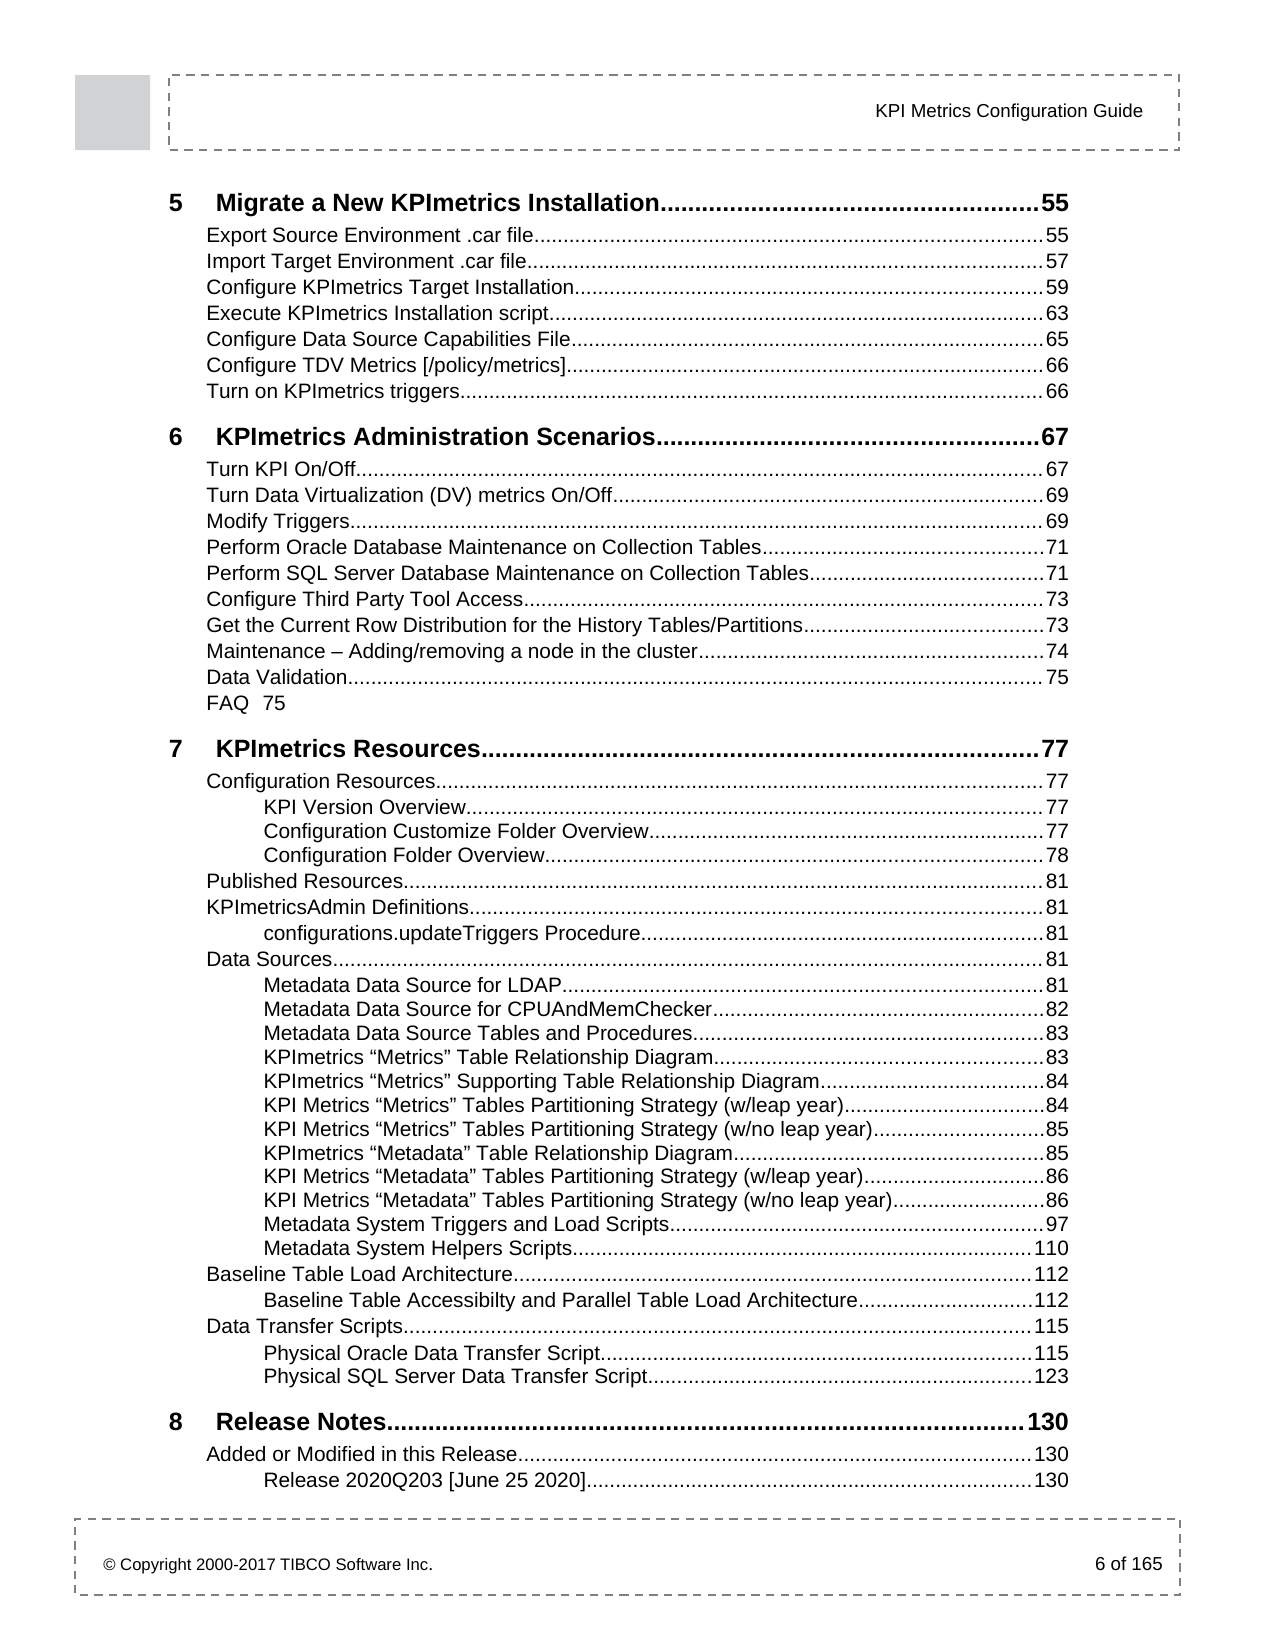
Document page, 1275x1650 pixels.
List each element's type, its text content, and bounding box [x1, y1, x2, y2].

text Configure KPImetrics Target Installation 59 [206, 274, 1162, 298]
text Configuration Folder Overview 78 [263, 842, 1162, 866]
text Data Transfer Scripts 115 [206, 1314, 1162, 1338]
text KPI Metrics “Metadata” Tables Partitioning Strategy (w/leap year) 86 [263, 1164, 1162, 1188]
text KPImetrics “Metrics” Supporting Table Relationship Diagram 84 [263, 1068, 1162, 1092]
text KPI Metrics “Metrics” Tables Partitioning Strategy (w/no leap year) 85 [263, 1116, 1162, 1140]
text 6 KPImetrics Administration Scenarios 67 [169, 421, 1162, 450]
text Added or Modified in this Release 130 [206, 1442, 1162, 1466]
text Physical SQL Server Data Transfer Script 123 [263, 1364, 1162, 1388]
text Execute KPImetrics Installation script 63 [206, 301, 1162, 324]
text KPI Metrics “Metadata” Tables Partitioning Strategy (w/no leap year) 86 [263, 1188, 1162, 1212]
text Metadata Data Source for CPUAndMemChecker 82 [263, 997, 1162, 1021]
text Metadata System Helpers Scripts 110 [263, 1236, 1162, 1260]
text Release 2020Q203 [June 25 2020] 130 [263, 1468, 1162, 1492]
text Configuration Resources 77 [206, 768, 1162, 792]
text Turn Data Virtualization (DV) metrics On/Off 69 [206, 482, 1162, 506]
text Get the Current Row Distribution for the History Tables/Partitions 73 [206, 613, 1162, 637]
text Modify Triggers 69 [206, 508, 1162, 532]
text Metadata Data Source Tables and Procedures 83 [263, 1021, 1162, 1044]
text FAQ 75 [206, 691, 1162, 715]
text Import Target Environment .car file 57 [206, 248, 1162, 272]
text 7 KPImetrics Resources 77 [169, 733, 1162, 762]
text Configure TDV Metrics [/policy/metrics] 66 [206, 353, 1162, 377]
text Baseline Table Load Architecture 112 [206, 1262, 1162, 1286]
text 5 Migrate a New KPImetrics Installation 55 [169, 187, 1162, 216]
text Configure Third Party Tool Access 73 [206, 587, 1162, 611]
text Physical Oracle Data Transfer Script 115 [263, 1340, 1162, 1364]
text Published Resources 81 [206, 868, 1162, 892]
text Maintenance – Adding/removing a node in the cluster 74 [206, 639, 1162, 663]
text KPI Metrics “Metrics” Tables Partitioning Strategy (w/leap year) 84 [263, 1092, 1162, 1116]
text configurations.updateTriggers Procedure 81 [263, 921, 1162, 944]
text Turn on KPImetrics triggers 66 [206, 379, 1162, 403]
text Turn KPI On/Off 67 [206, 456, 1162, 480]
text Configuration Customize Folder Overview 77 [263, 818, 1162, 842]
text Metadata System Triggers and Load Scripts 97 [263, 1212, 1162, 1236]
text 8 Release Notes 130 [169, 1407, 1162, 1436]
text Configure Data Source Capabilities File 65 [206, 327, 1162, 351]
text Export Source Environment .car file 55 [206, 222, 1162, 246]
text Data Validation 75 [206, 665, 1162, 689]
text Metadata Data Source for LDAP 81 [263, 973, 1162, 997]
text KPImetrics “Metadata” Table Relationship Diagram 85 [263, 1140, 1162, 1164]
text KPI Version Overview 77 [263, 794, 1162, 818]
text Baseline Table Accessibilty and Parallel Table Load Architecture 112 [263, 1288, 1162, 1312]
text Perform Oracle Database Maintenance on Collection Tables 71 [206, 534, 1162, 558]
text Perform SQL Server Database Maintenance on Collection Tables 71 [206, 561, 1162, 584]
text KPImetricsAdmin Definitions 81 [206, 894, 1162, 918]
text KPImetrics “Metrics” Table Relationship Diagram 83 [263, 1044, 1162, 1068]
text Data Sources 81 [206, 947, 1162, 971]
